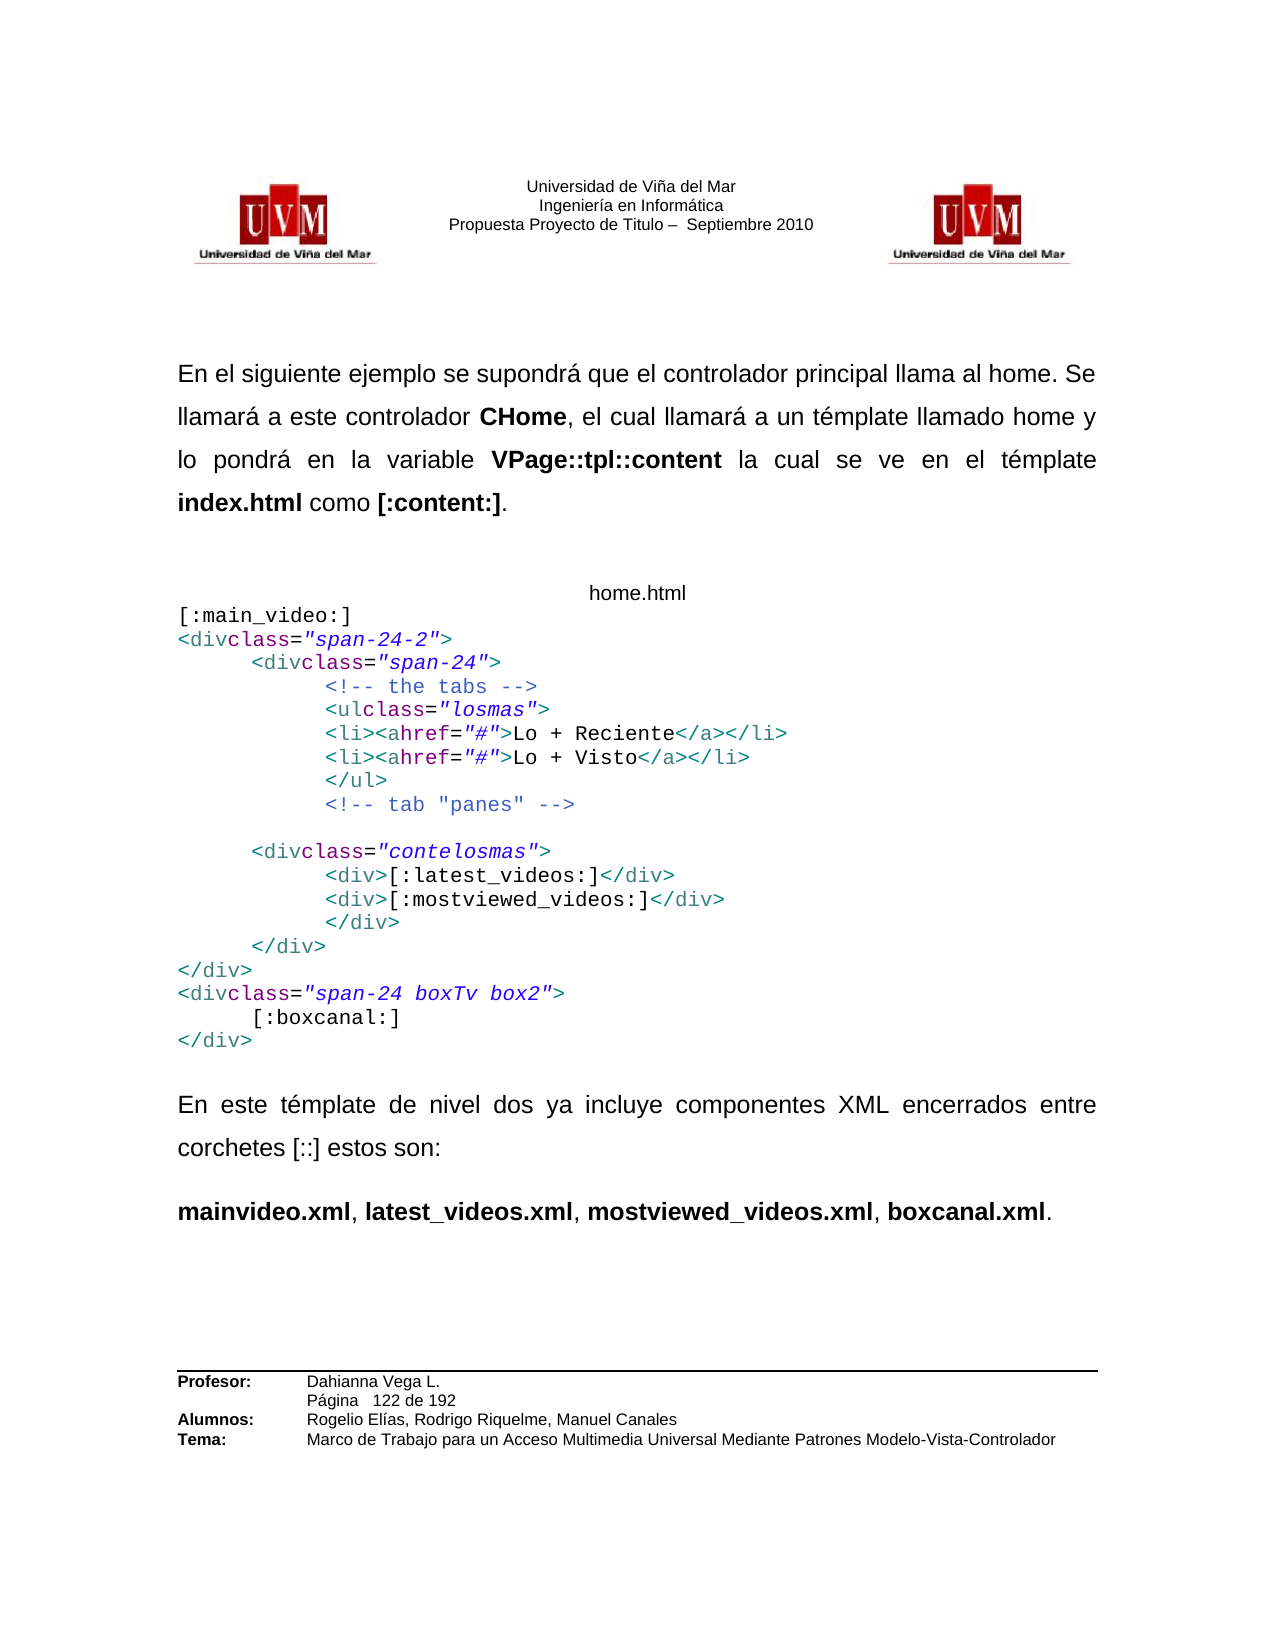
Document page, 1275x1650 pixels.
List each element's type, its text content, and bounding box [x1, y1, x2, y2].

text </div> [177, 959, 1098, 983]
subtitle home.html [177, 581, 1098, 605]
text <divclass="contelosmas"> [177, 841, 1098, 865]
text <div>[:mostviewed_videos:]</div> [177, 889, 1098, 912]
text <ulclass="losmas"> [177, 699, 1098, 723]
text <divclass="span-24 boxTv box2"> [177, 983, 1098, 1007]
text <div>[:latest_videos:]</div> [177, 865, 1098, 889]
text En este témplate de nivel dos ya incluye componentes XML encerrados entre corchetes [::] estos son: [177, 1090, 1098, 1162]
text <!-- tab "panes" --> [177, 794, 1098, 818]
text <!-- the tabs --> [177, 676, 1098, 699]
text <li><ahref="#">Lo + Visto</a></li> [177, 747, 1098, 770]
text <divclass="span-24"> [177, 652, 1098, 676]
text mainvideo.xml, latest_videos.xml, mostviewed_videos.xml, boxcanal.xml. [177, 1197, 1098, 1226]
text </ul> [177, 770, 1098, 794]
text [:boxcanal:] [177, 1007, 1098, 1031]
text [:main_video:] [177, 605, 1098, 628]
text En el siguiente ejemplo se supondrá que el controlador principal llama al home. Se llamará a este controlador CHome, el cual llamará a un témplate llamado home y lo pondrá en la variable VPage::tpl::content la cual se ve en el témplate index.html como [:content:]. [177, 359, 1098, 517]
text </div> [177, 1031, 1098, 1054]
picture [871, 176, 1084, 267]
text </div> [177, 936, 1098, 959]
text </div> [177, 912, 1098, 936]
text <li><ahref="#">Lo + Reciente</a></li> [177, 723, 1098, 747]
picture [177, 176, 390, 267]
text <divclass="span-24-2"> [177, 628, 1098, 652]
